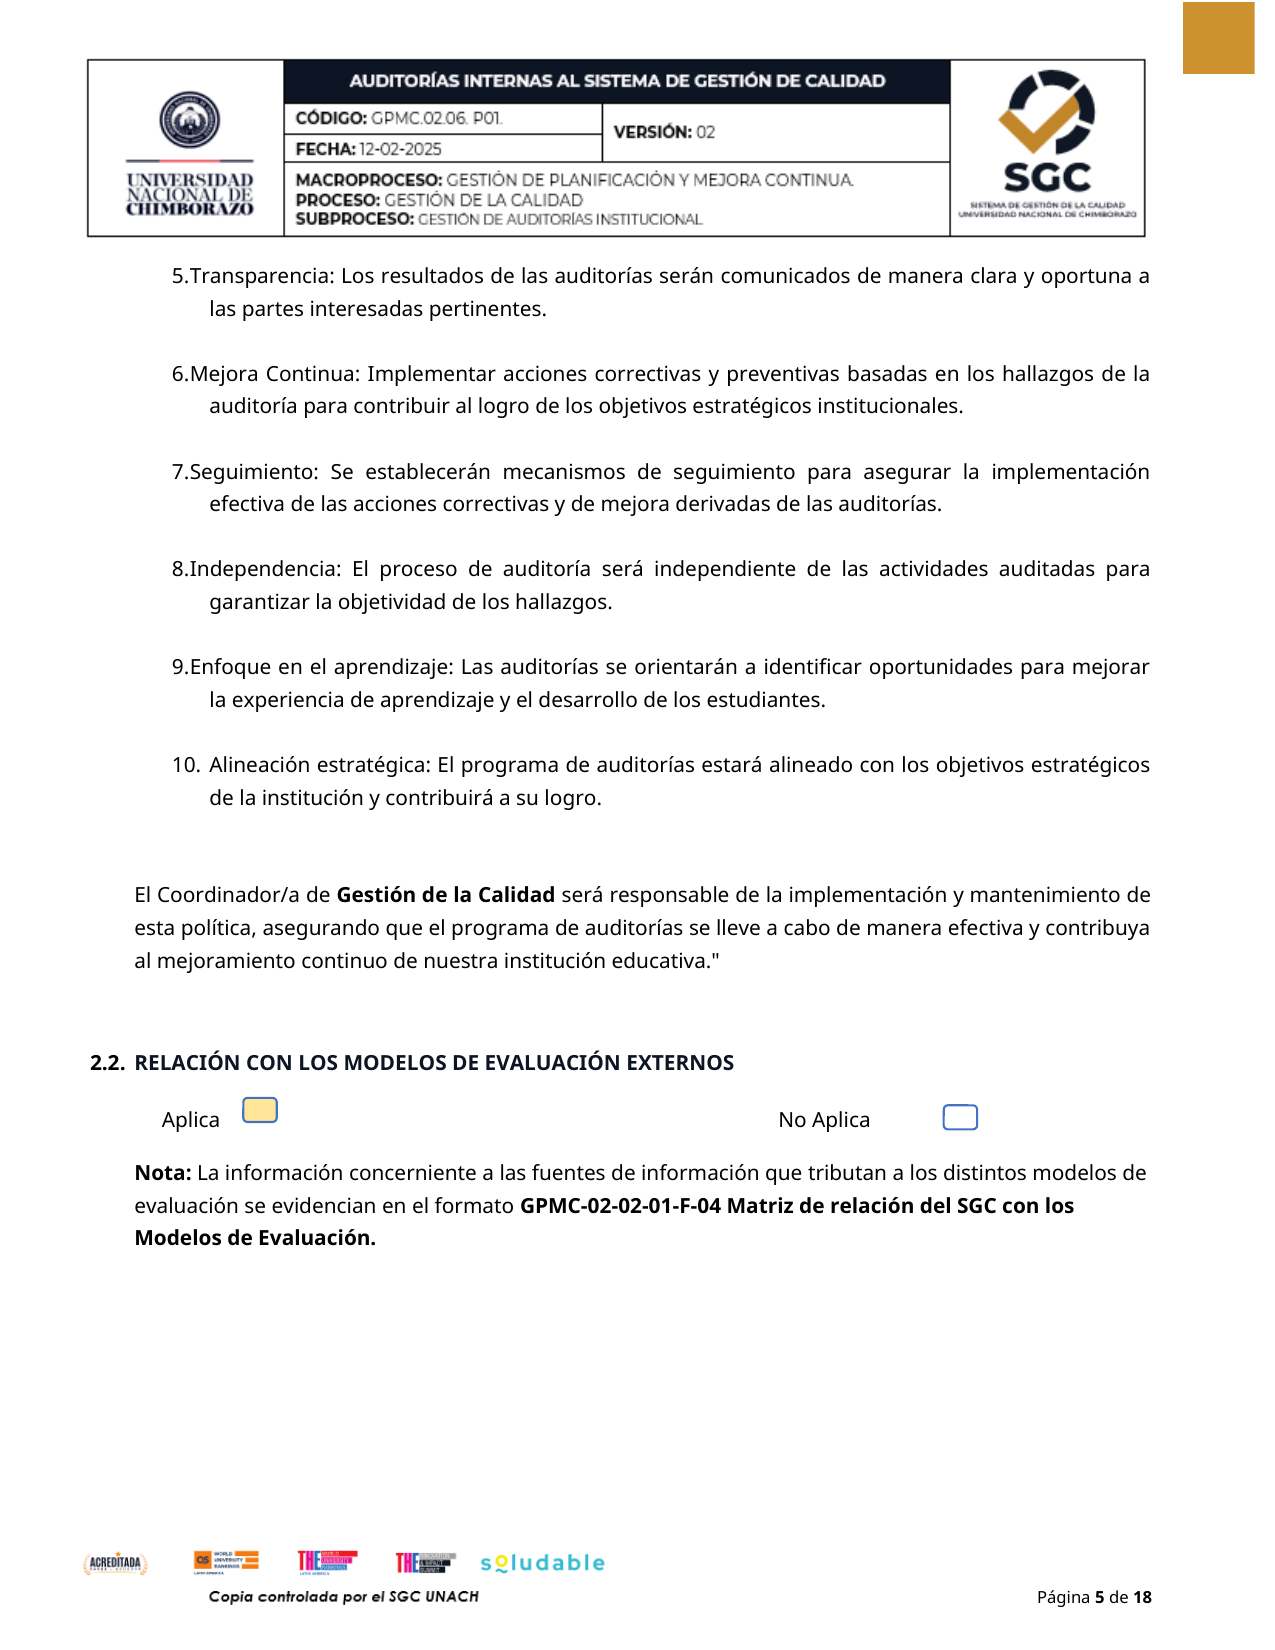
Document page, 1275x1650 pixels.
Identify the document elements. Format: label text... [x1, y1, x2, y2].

text Aplica No Aplica [75, 1105, 1152, 1133]
picture [79, 1536, 605, 1606]
list Alineación estratégica: El programa de auditorías estará alineado con los objetivos estratégicos de la institución y contribuirá a su logro. [172, 750, 1152, 811]
picture [75, 47, 1152, 242]
list Mejora Continua: Implementar acciones correctivas y preventivas basadas en los hallazgos de la auditoría para contribuir al logro de los objetivos estratégicos institucionales. [172, 359, 1152, 420]
list Seguimiento: Se establecerán mecanismos de seguimiento para asegurar la implementación efectiva de las acciones correctivas y de mejora derivadas de las auditorías. [172, 457, 1152, 518]
list Transparencia: Los resultados de las auditorías serán comunicados de manera clara y oportuna a las partes interesadas pertinentes. [172, 261, 1152, 322]
list Independencia: El proceso de auditoría será independiente de las actividades auditadas para garantizar la objetividad de los hallazgos. [172, 554, 1152, 616]
subtitle RELACIÓN CON LOS MODELOS DE EVALUACIÓN EXTERNOS [90, 1048, 1152, 1076]
list Enfoque en el aprendizaje: Las auditorías se orientarán a identificar oportunidades para mejorar la experiencia de aprendizaje y el desarrollo de los estudiantes. [172, 652, 1152, 713]
text Nota: La información concerniente a las fuentes de información que tributan a los distintos modelos de evaluación se evidencian en el formato GPMC-02-02-01-F-04 Matriz de relación del SGC con los Modelos de Evaluación. [134, 1158, 1152, 1252]
text El Coordinador/a de Gestión de la Calidad será responsable de la implementación y mantenimiento de esta política, asegurando que el programa de auditorías se lleve a cabo de manera efectiva y contribuya al mejoramiento continuo de nuestra institución educativa." [134, 881, 1152, 974]
